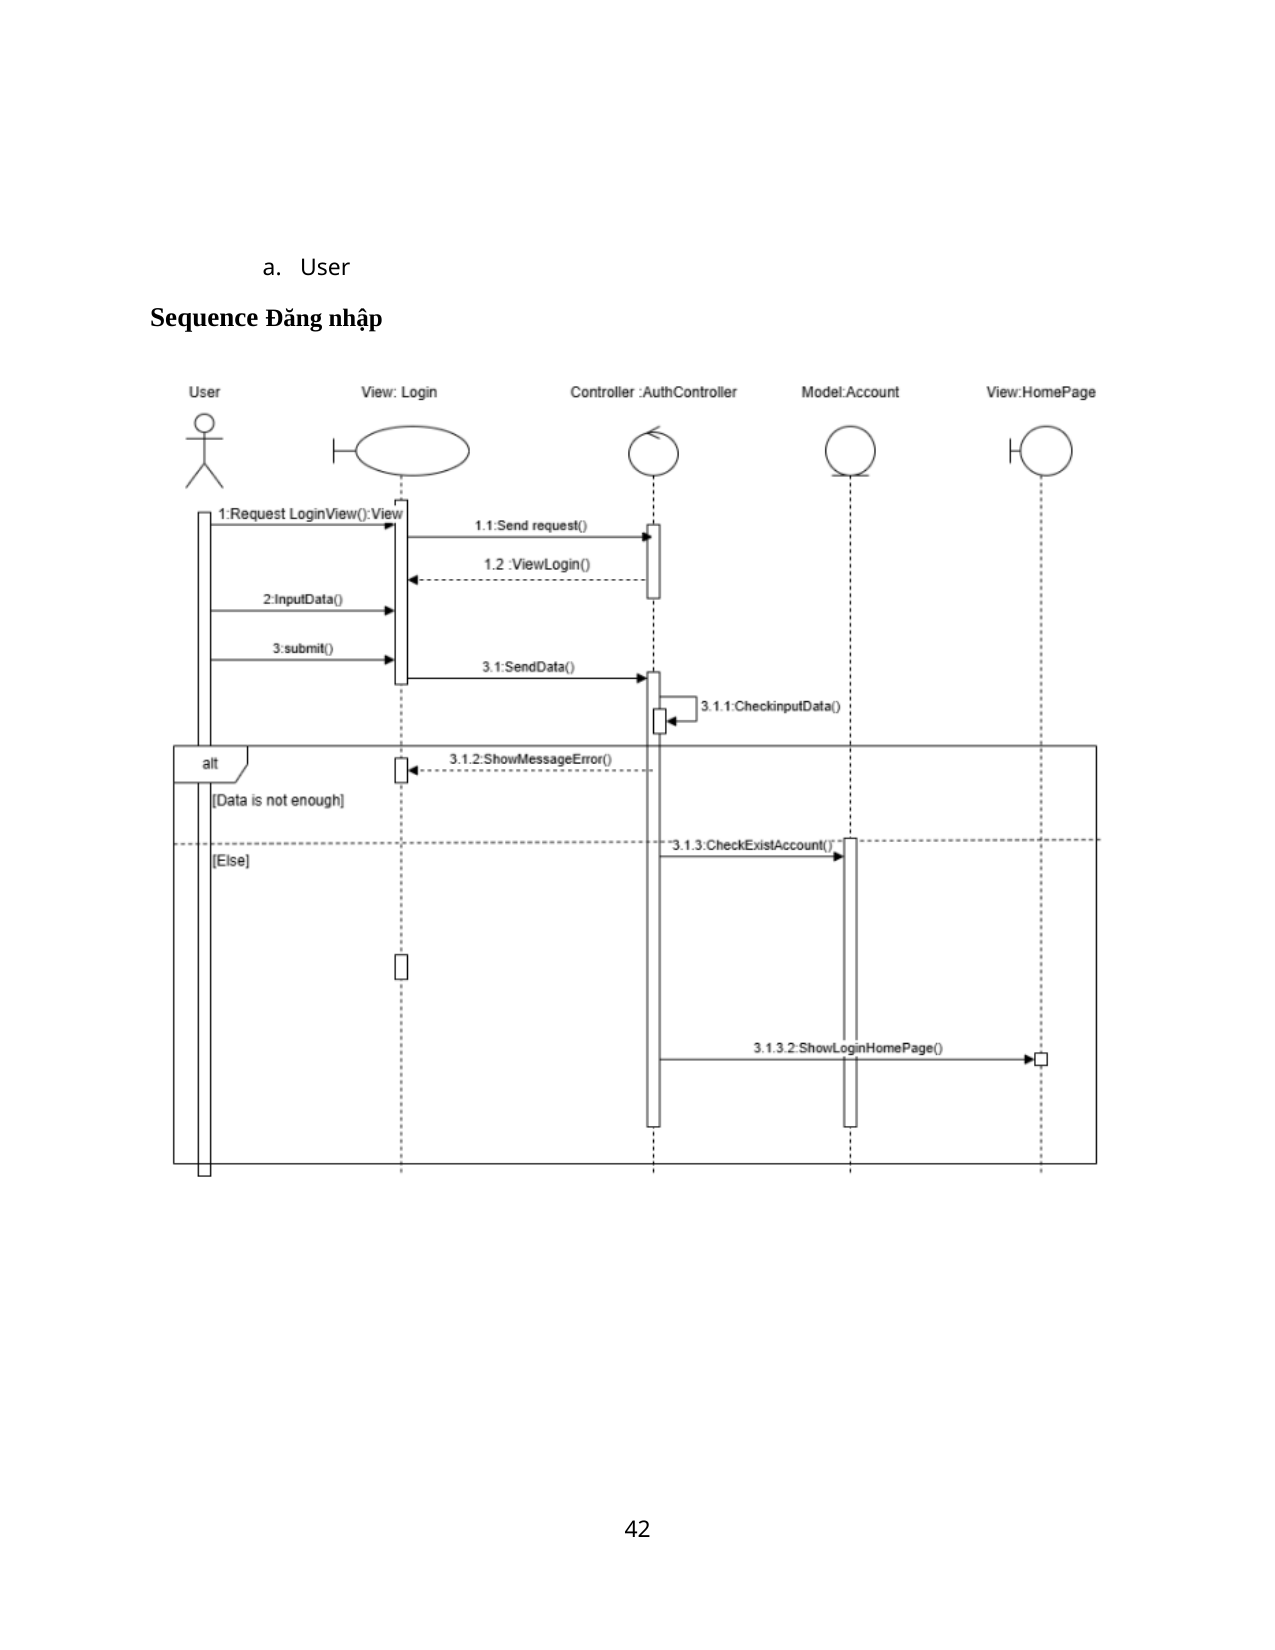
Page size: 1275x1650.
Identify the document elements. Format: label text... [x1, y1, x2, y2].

text Sequence Đăng nhập [150, 301, 1125, 332]
picture [150, 351, 1125, 1192]
list User [262, 251, 1125, 282]
